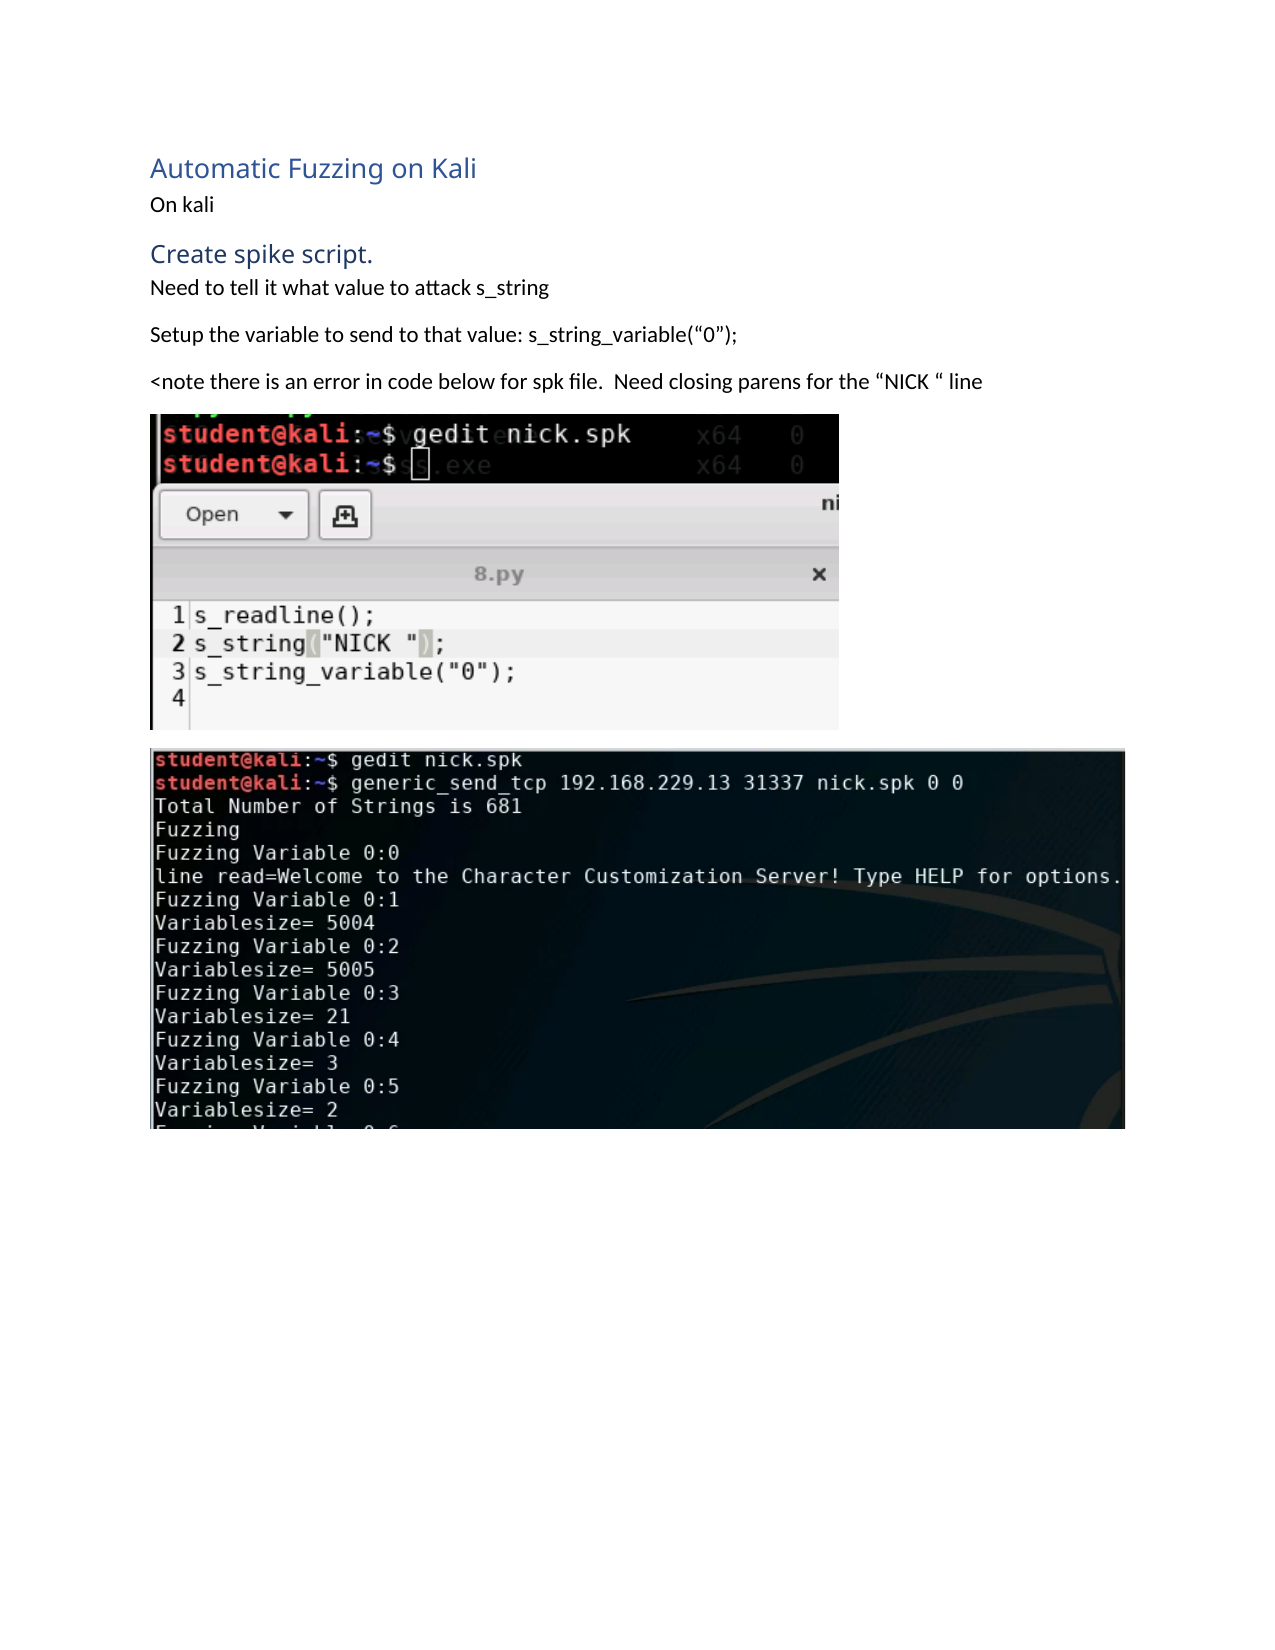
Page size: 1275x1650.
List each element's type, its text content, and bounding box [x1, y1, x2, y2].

picture [150, 414, 839, 730]
subtitle Create spike script. [150, 237, 1125, 271]
text Setup the variable to send to that value: s_string_variable(“0”); [150, 320, 1125, 348]
text <note there is an error in code below for spk file. Need closing parens for the “NICK “ line [150, 367, 1125, 395]
picture [150, 748, 1125, 1129]
text Need to tell it what value to attack s_string [150, 273, 1125, 301]
text On kali [150, 190, 1125, 218]
subtitle Automatic Fuzzing on Kali [150, 150, 1125, 187]
